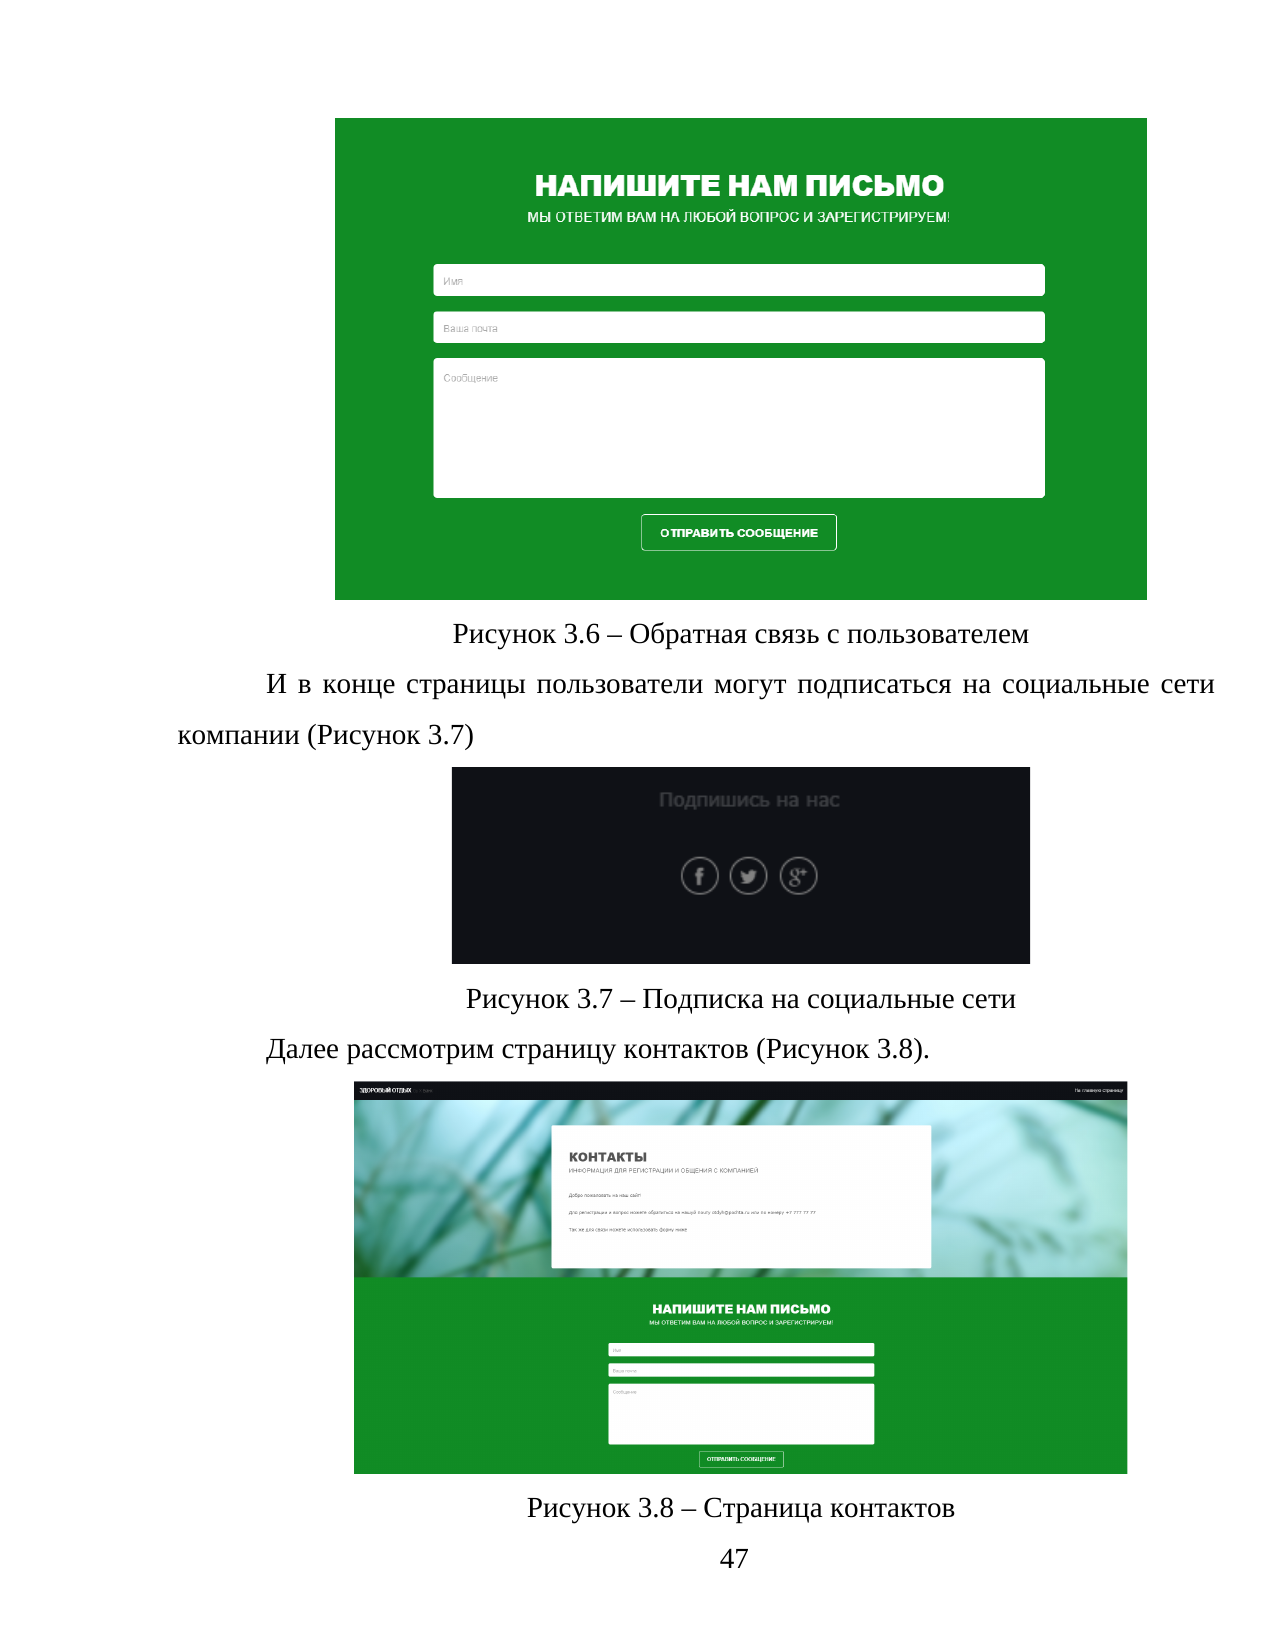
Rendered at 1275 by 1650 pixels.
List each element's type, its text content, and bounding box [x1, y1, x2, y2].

text И в конце страницы пользователи могут подписаться на социальные сети компании (Рисунок 3.7) [177, 666, 1216, 750]
picture [335, 118, 1147, 600]
text Далее рассмотрим страницу контактов (Рисунок 3.8). [177, 1031, 1216, 1064]
text Рисунок 3.7 – Подписка на социальные сети [177, 981, 1216, 1014]
picture [451, 767, 1030, 964]
text Рисунок 3.6 – Обратная связь с пользователем [177, 616, 1216, 650]
picture [354, 1081, 1128, 1474]
text Рисунок 3.8 – Страница контактов [177, 1490, 1216, 1524]
